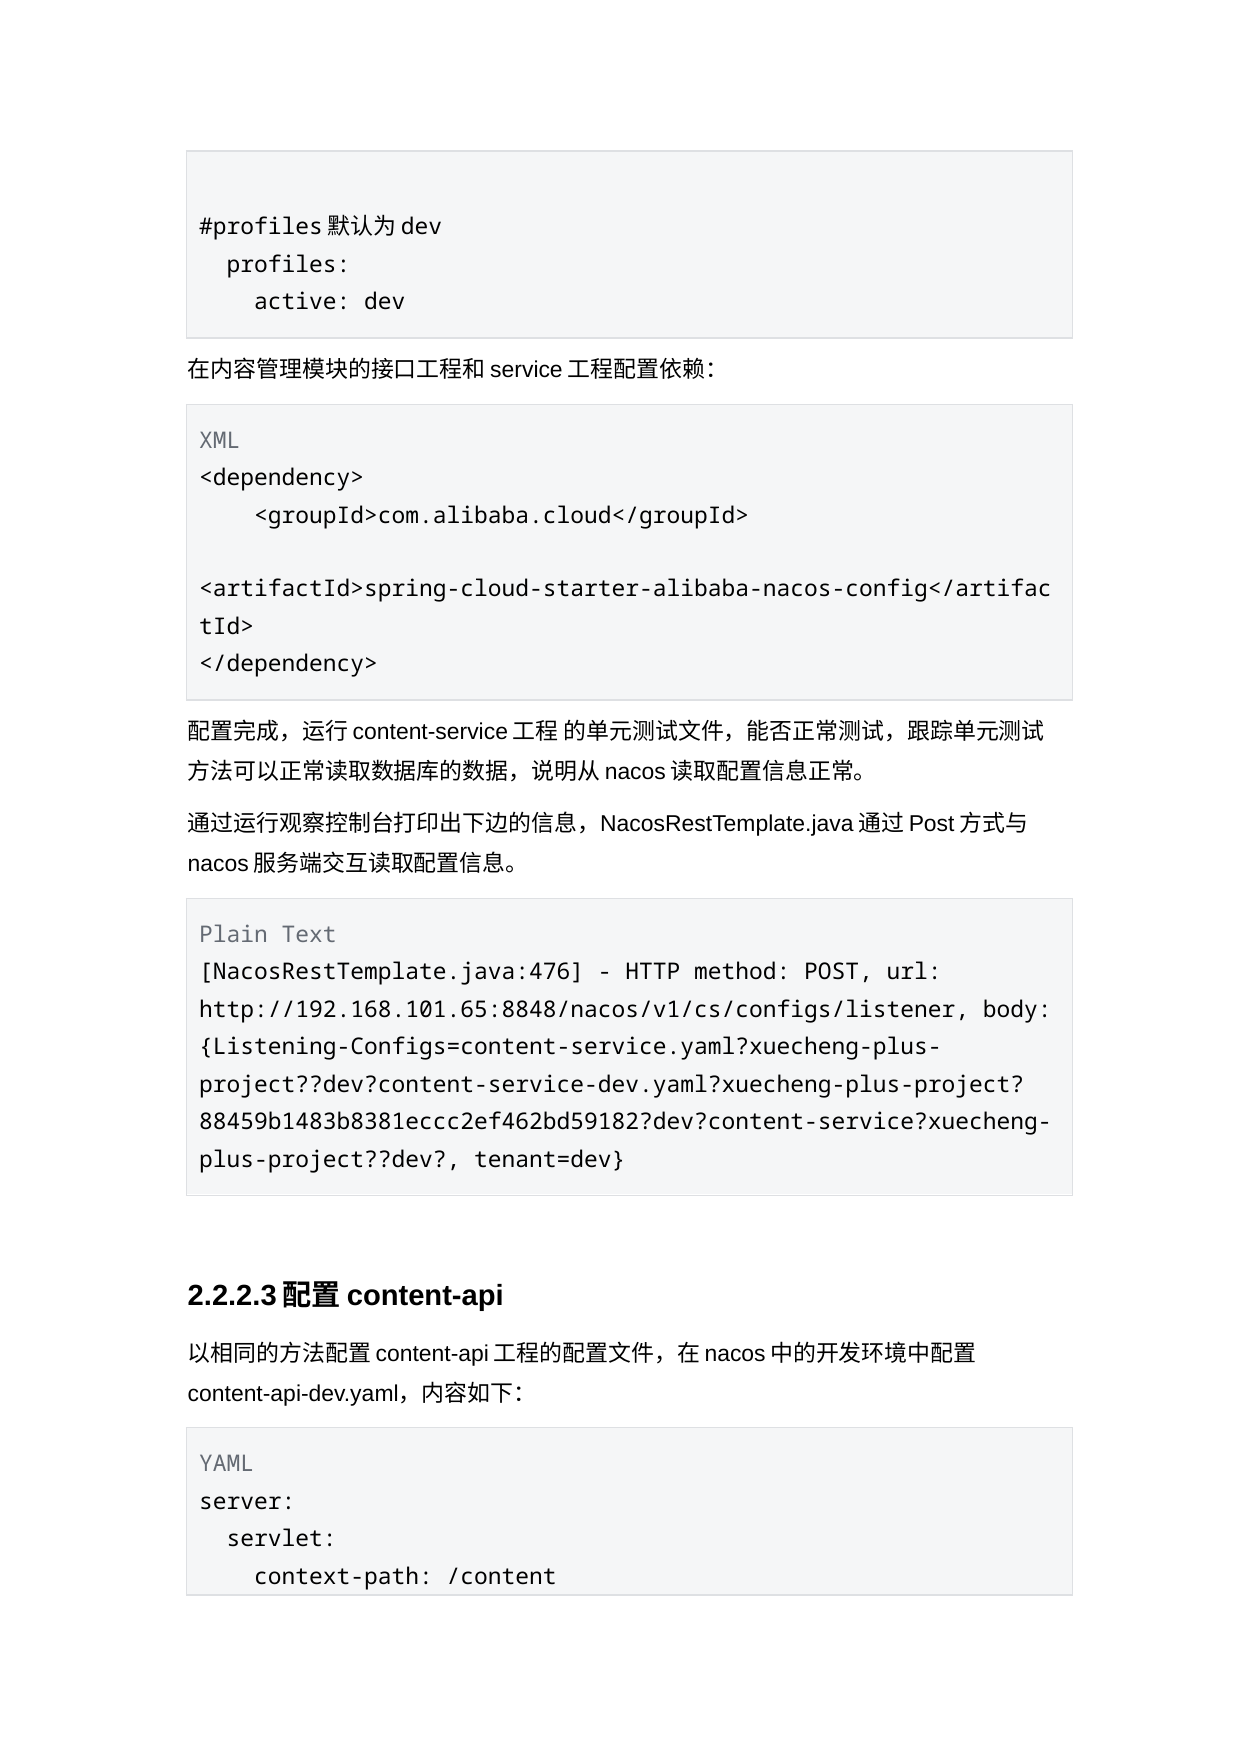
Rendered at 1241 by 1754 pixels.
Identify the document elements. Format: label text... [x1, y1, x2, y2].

text 以相同的方法配置content-api工程的配置文件，在nacos中的开发环境中配置content-api-dev.yaml，内容如下： [187, 1335, 1053, 1408]
table_header XML <dependency> <groupId>com.alibaba.cloud</groupId> <artifactId>spring-cloud-starter-alibaba-nacos-config</artifactId> </dependency> [187, 405, 1072, 699]
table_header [187, 152, 1072, 337]
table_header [187, 1428, 1072, 1594]
text 配置完成，运行content-service工程 的单元测试文件，能否正常测试，跟踪单元测试方法可以正常读取数据库的数据，说明从nacos读取配置信息正常。 [187, 713, 1053, 786]
table_header Plain Text [NacosRestTemplate.java:476] - HTTP method: POST, url: http://192.168.101.65:8848/nacos/v1/cs/configs/listener, body: {Listening-Configs=content-service.yaml?xuecheng-plus-project??dev?content-service-dev.yaml?xuecheng-plus-project?88459b1483b8381eccc2ef462bd59182?dev?content-service?xuecheng-plus-project??dev?, tenant=dev} [187, 899, 1072, 1194]
text 通过运行观察控制台打印出下边的信息，NacosRestTemplate.java通过Post方式与nacos服务端交互读取配置信息。 [187, 805, 1053, 878]
text 在内容管理模块的接口工程和service工程配置依赖： [187, 351, 1053, 384]
text 2.2.2.3配置content-api [187, 1271, 1053, 1314]
